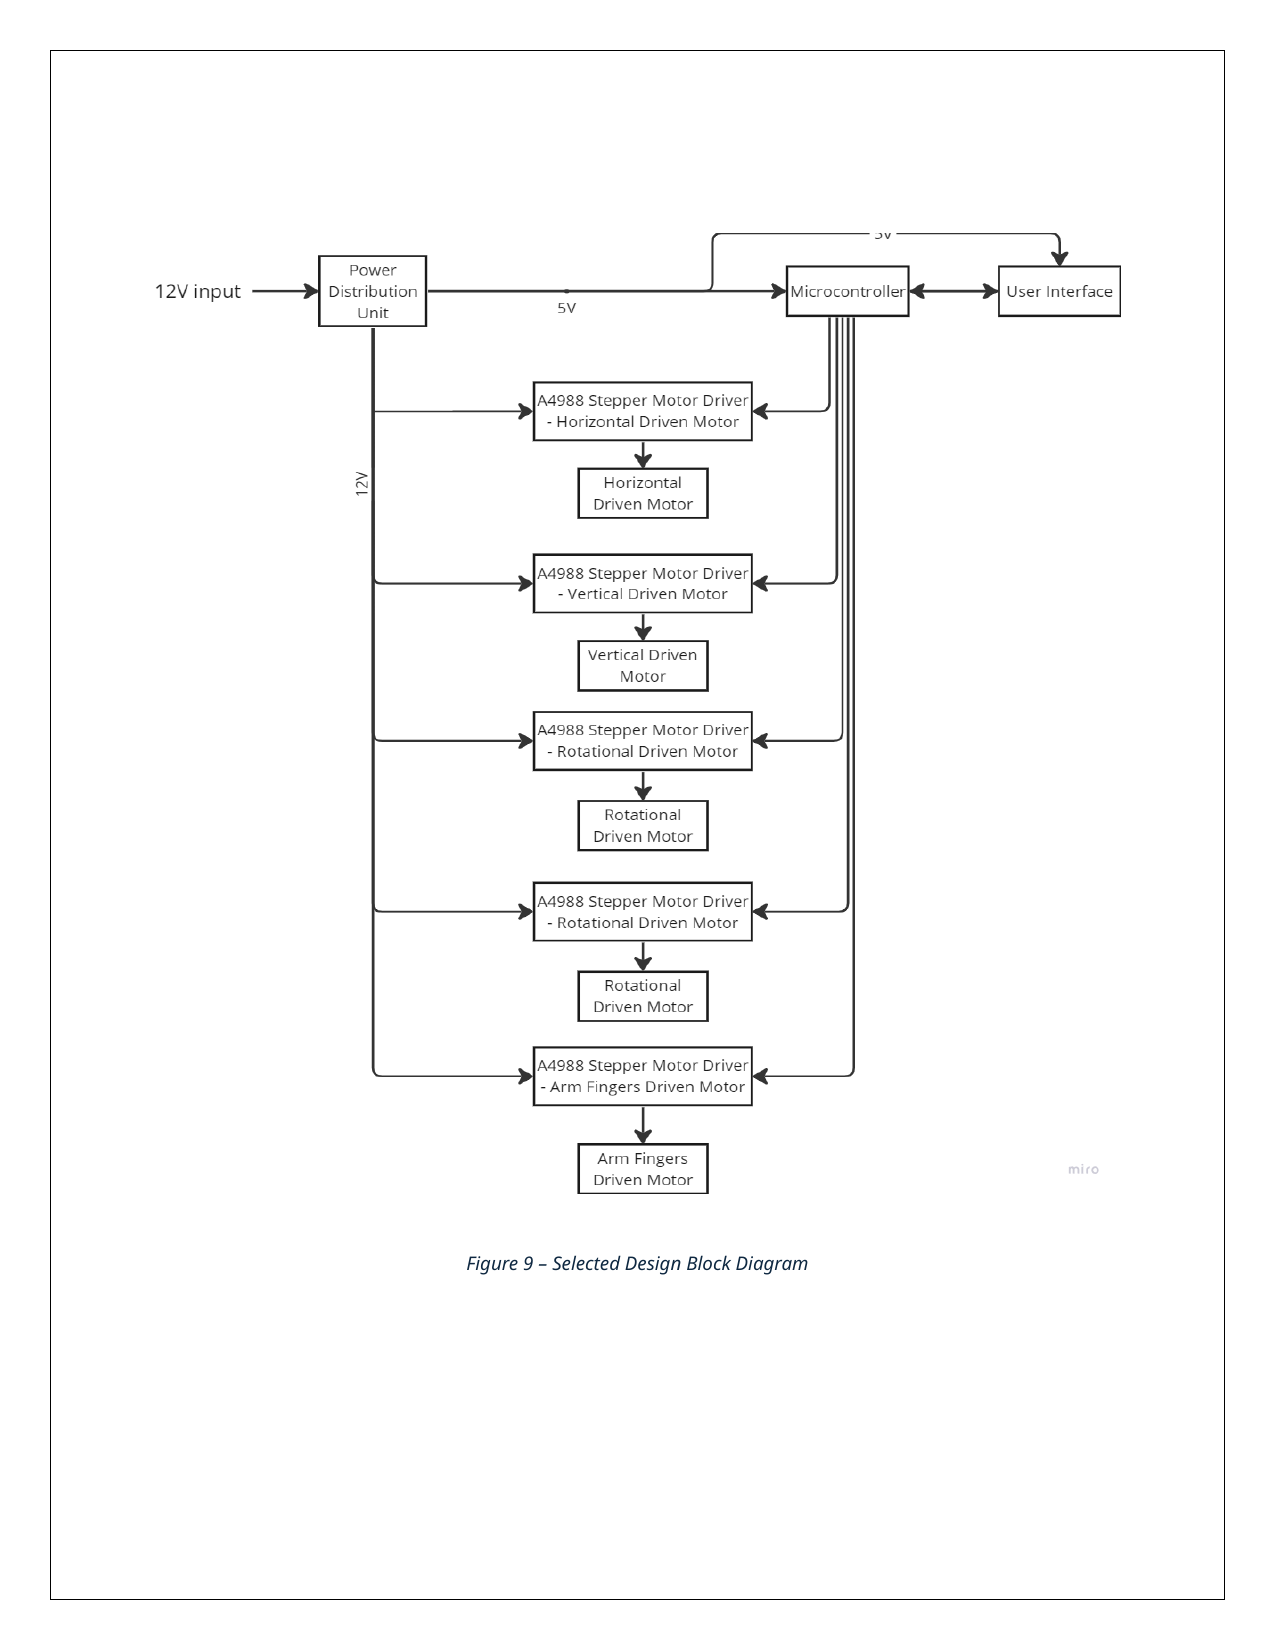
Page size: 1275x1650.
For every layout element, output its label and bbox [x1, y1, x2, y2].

picture [154, 233, 1121, 1194]
